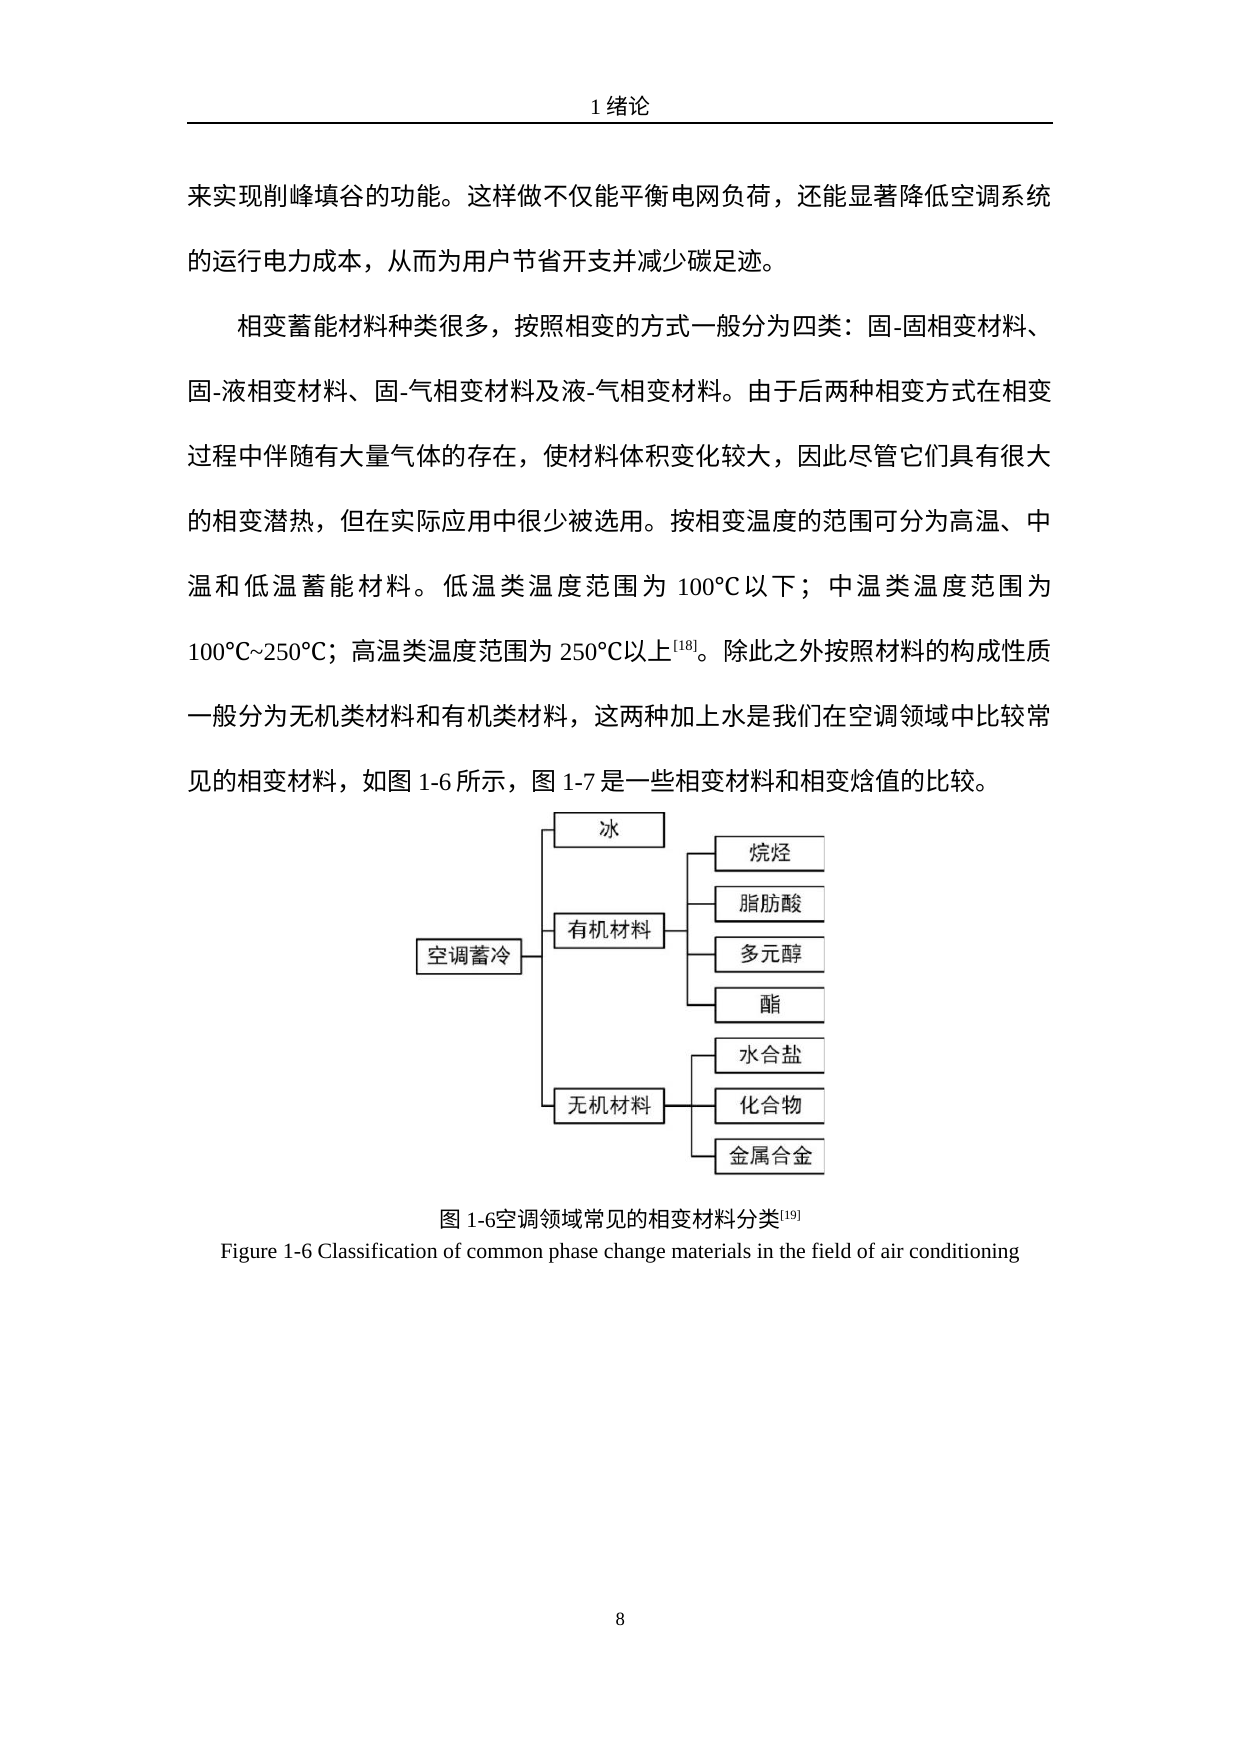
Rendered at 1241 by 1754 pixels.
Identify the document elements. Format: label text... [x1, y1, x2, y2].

text Figure 1-6 Classification of common phase change materials in the field of air conditioning [187, 1234, 1053, 1267]
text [187, 162, 1053, 292]
text 图 1-6空调领域常见的相变材料分类[19] [187, 1202, 1053, 1234]
text 相变蓄能材料种类很多，按照相变的方式一般分为四类：固-固相变材料、固-液相变材料、固-气相变材料及液-气相变材料。由于后两种相变方式在相变过程中伴随有大量气体的存在，使材料体积变化较大，因此尽管它们具有很大的相变潜热，但在实际应用中很少被选用。按相变温度的范围可分为高温、中温和低温蓄能材料。低温类温度范围为100℃以下；中温类温度范围为100℃~250℃；高温类温度范围为250℃以上[18]。除此之外按照材料的构成性质一般分为无机类材料和有机类材料，这两种加上水是我们在空调领域中比较常见的相变材料，如图 1-6所示，图 1-7是一些相变材料和相变焓值的比较。 [187, 292, 1053, 812]
